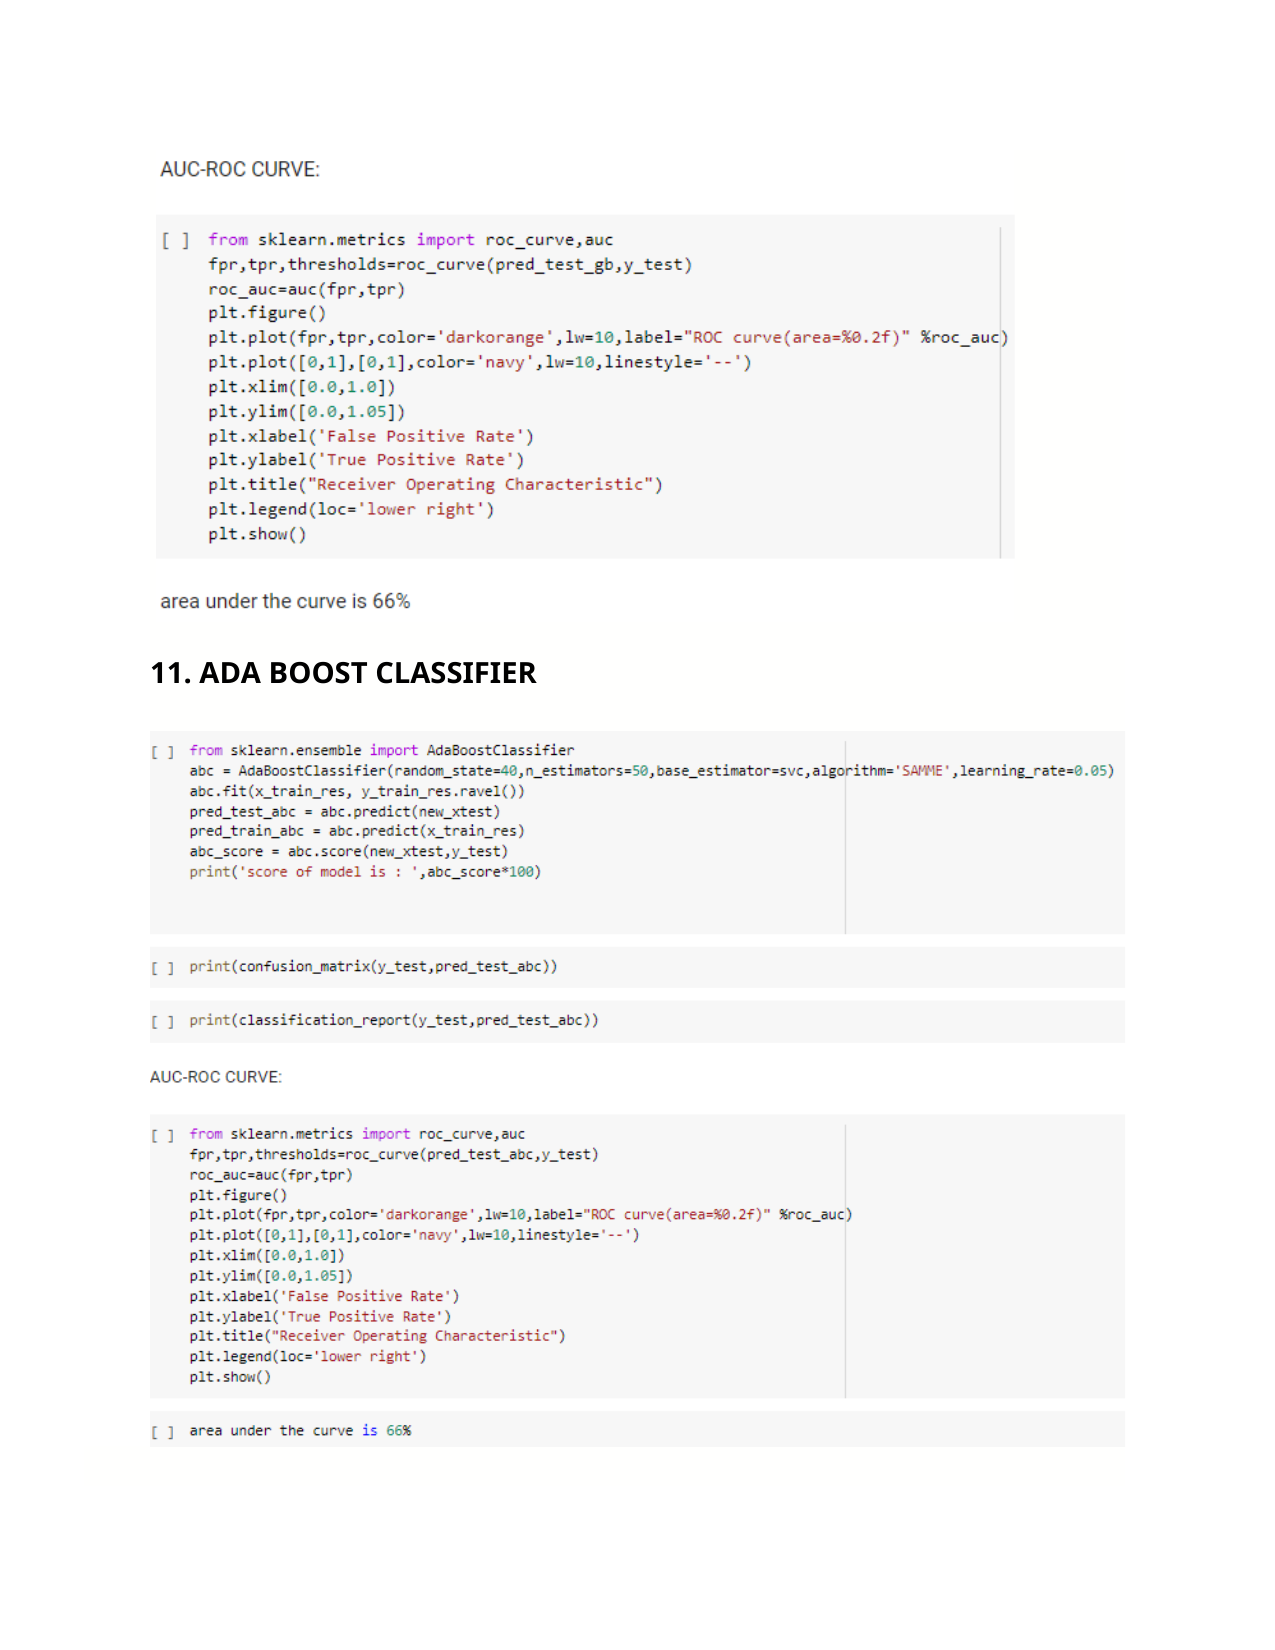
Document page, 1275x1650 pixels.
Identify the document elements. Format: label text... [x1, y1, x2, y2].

picture [156, 150, 1015, 622]
picture [150, 731, 1125, 1447]
text 11. ADA BOOST CLASSIFIER [150, 652, 1125, 692]
